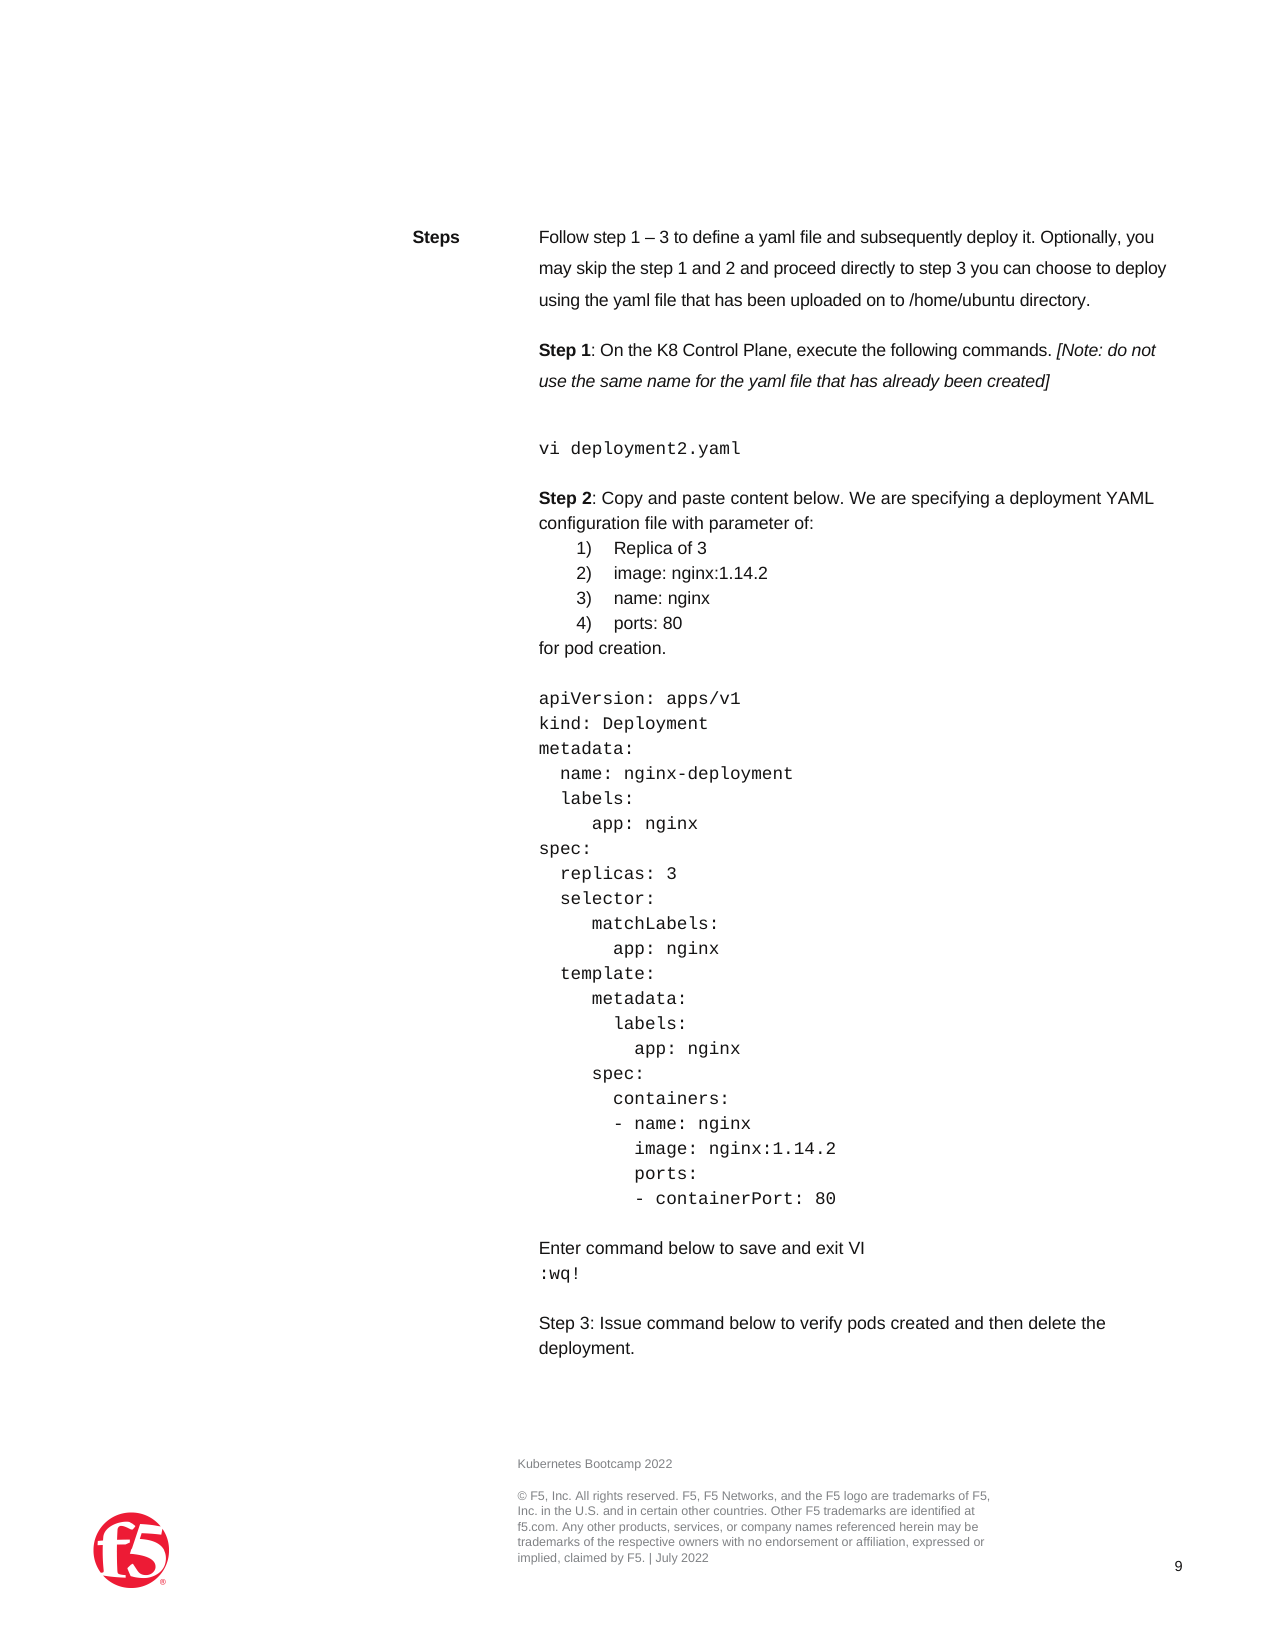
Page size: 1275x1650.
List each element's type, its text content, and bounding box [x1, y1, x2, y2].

picture [78, 1497, 183, 1603]
table_cell Steps [413, 216, 538, 1403]
